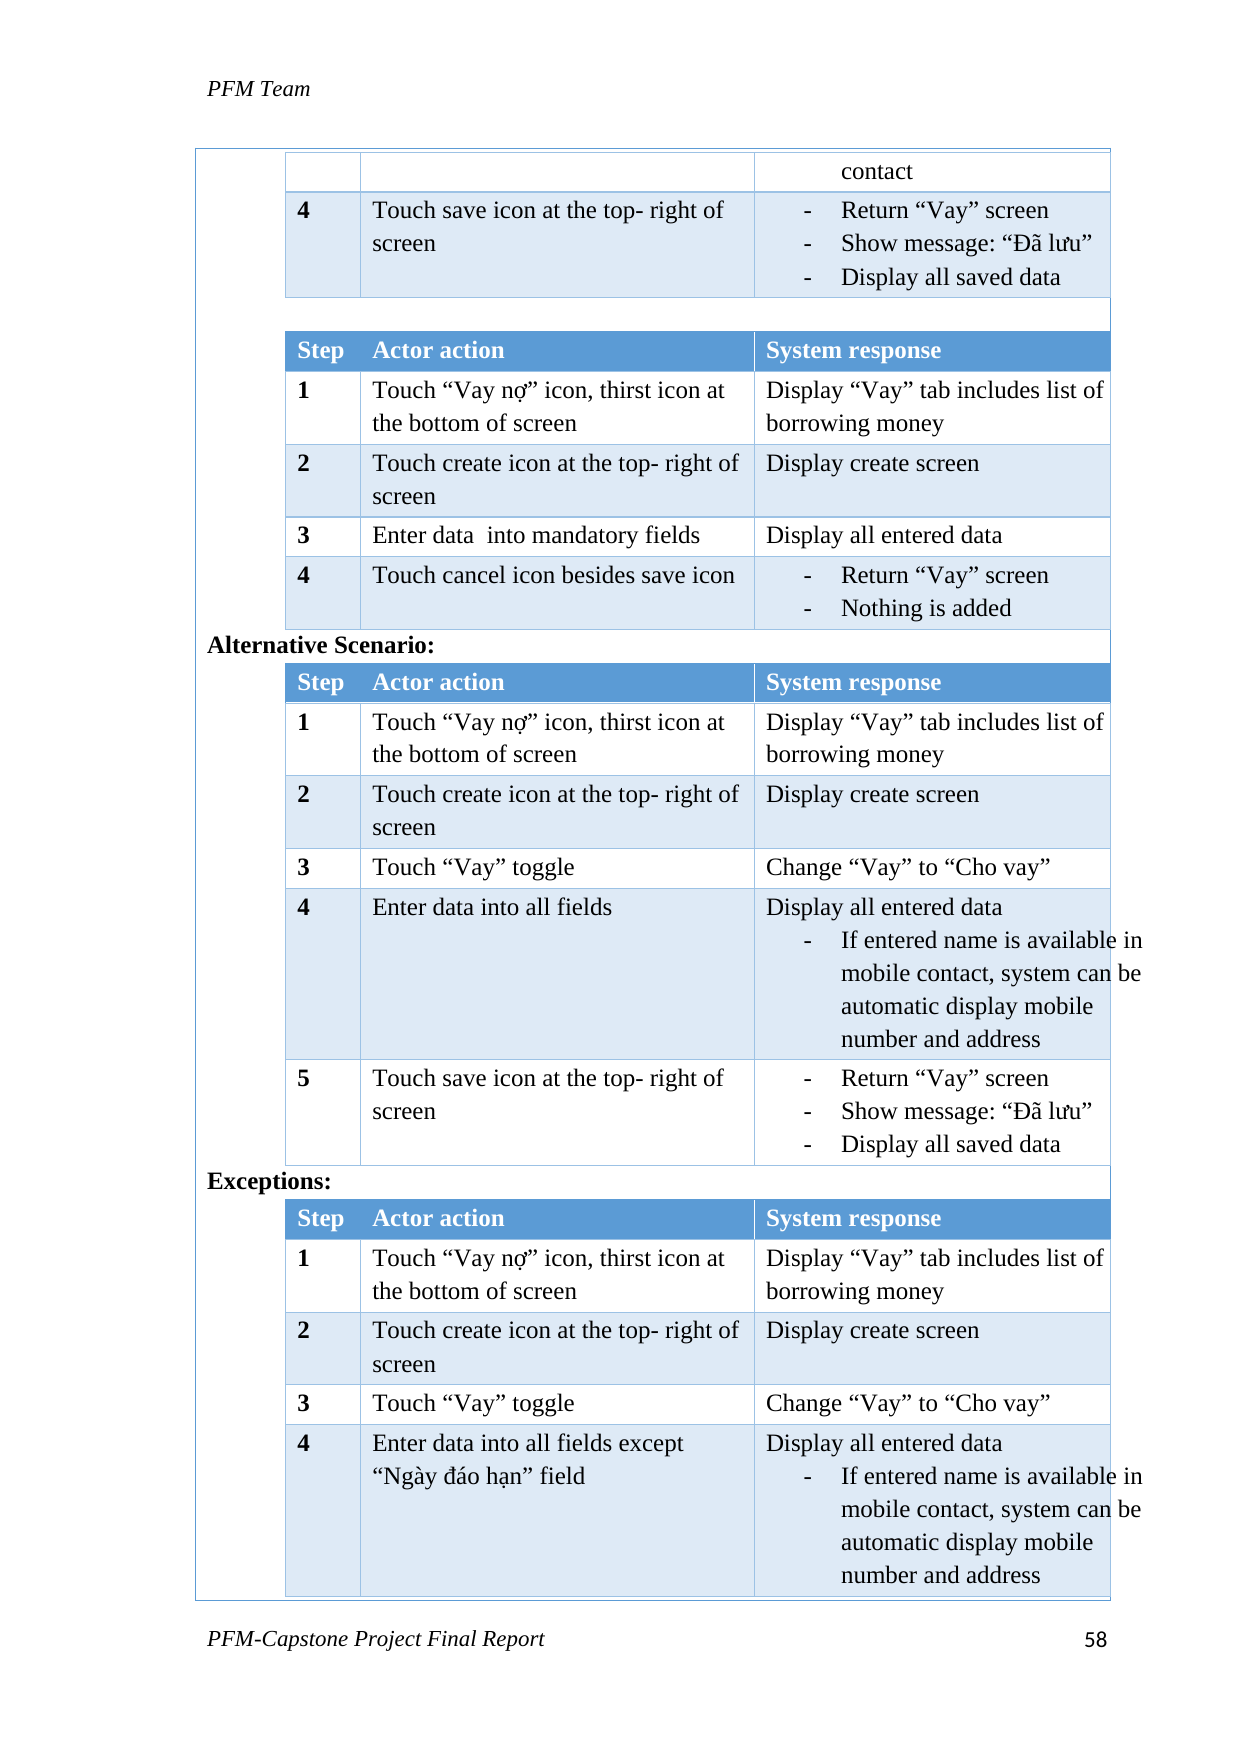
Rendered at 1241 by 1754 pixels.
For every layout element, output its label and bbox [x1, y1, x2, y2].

table_cell [196, 149, 1110, 1600]
